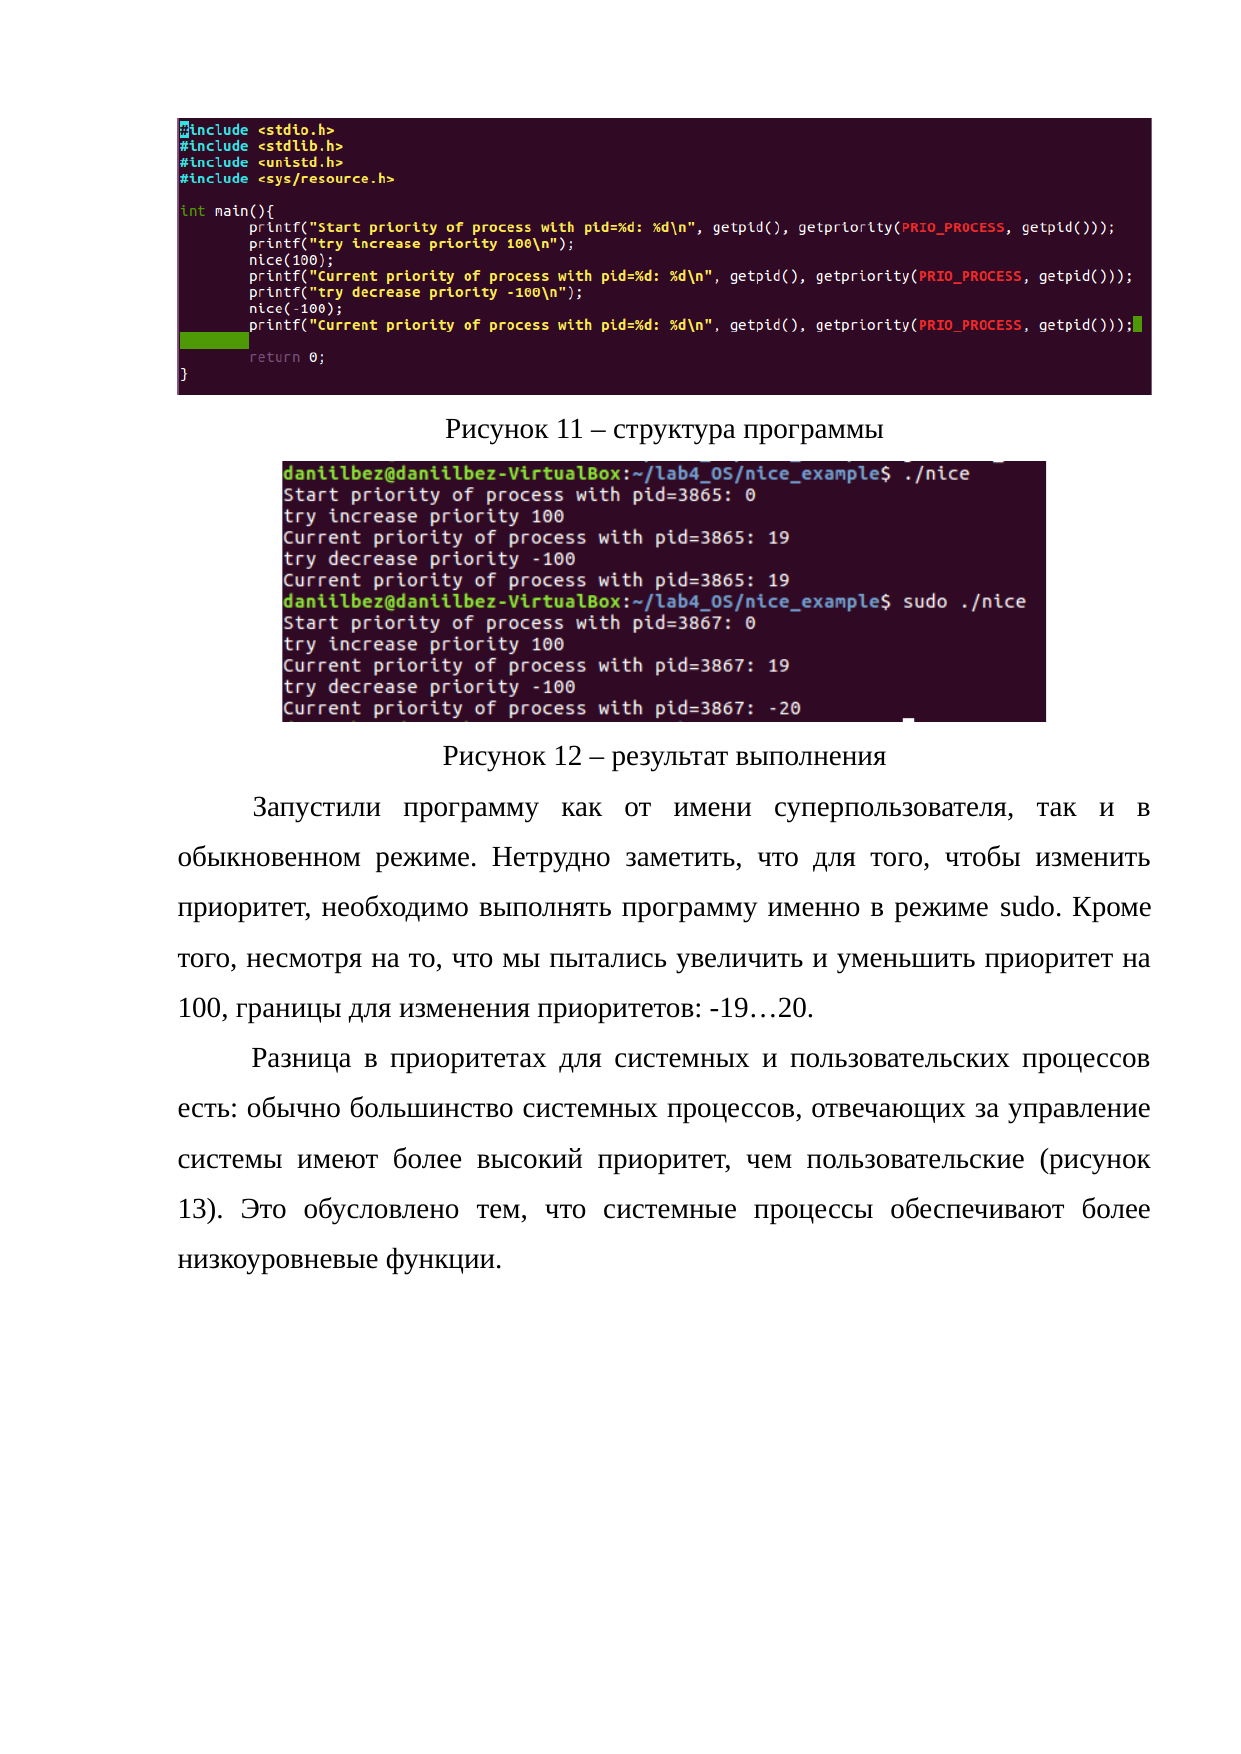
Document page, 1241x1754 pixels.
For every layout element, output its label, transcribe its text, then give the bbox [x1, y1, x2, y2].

text Разница в приоритетах для системных и пользовательских процессов есть: обычно большинство системных процессов, отвечающих за управление системы имеют более высокий приоритет, чем пользовательские (рисунок 13). Это обусловлено тем, что системные процессы обеспечивают более низкоуровневые функции. [177, 1040, 1152, 1275]
picture [282, 461, 1047, 722]
list Запустили программу как от имени суперпользователя, так и в обыкновенном режиме. Нетрудно заметить, что для того, чтобы изменить приоритет, необходимо выполнять программу именно в режиме sudo. Кроме того, несмотря на то, что мы пытались увеличить и уменьшить приоритет на 100, границы для изменения приоритетов: -19…20. [177, 789, 1152, 1023]
picture [177, 118, 1152, 395]
list Рисунок 12 – результат выполнения [177, 738, 1152, 772]
list Рисунок 11 – структура программы [177, 411, 1152, 445]
